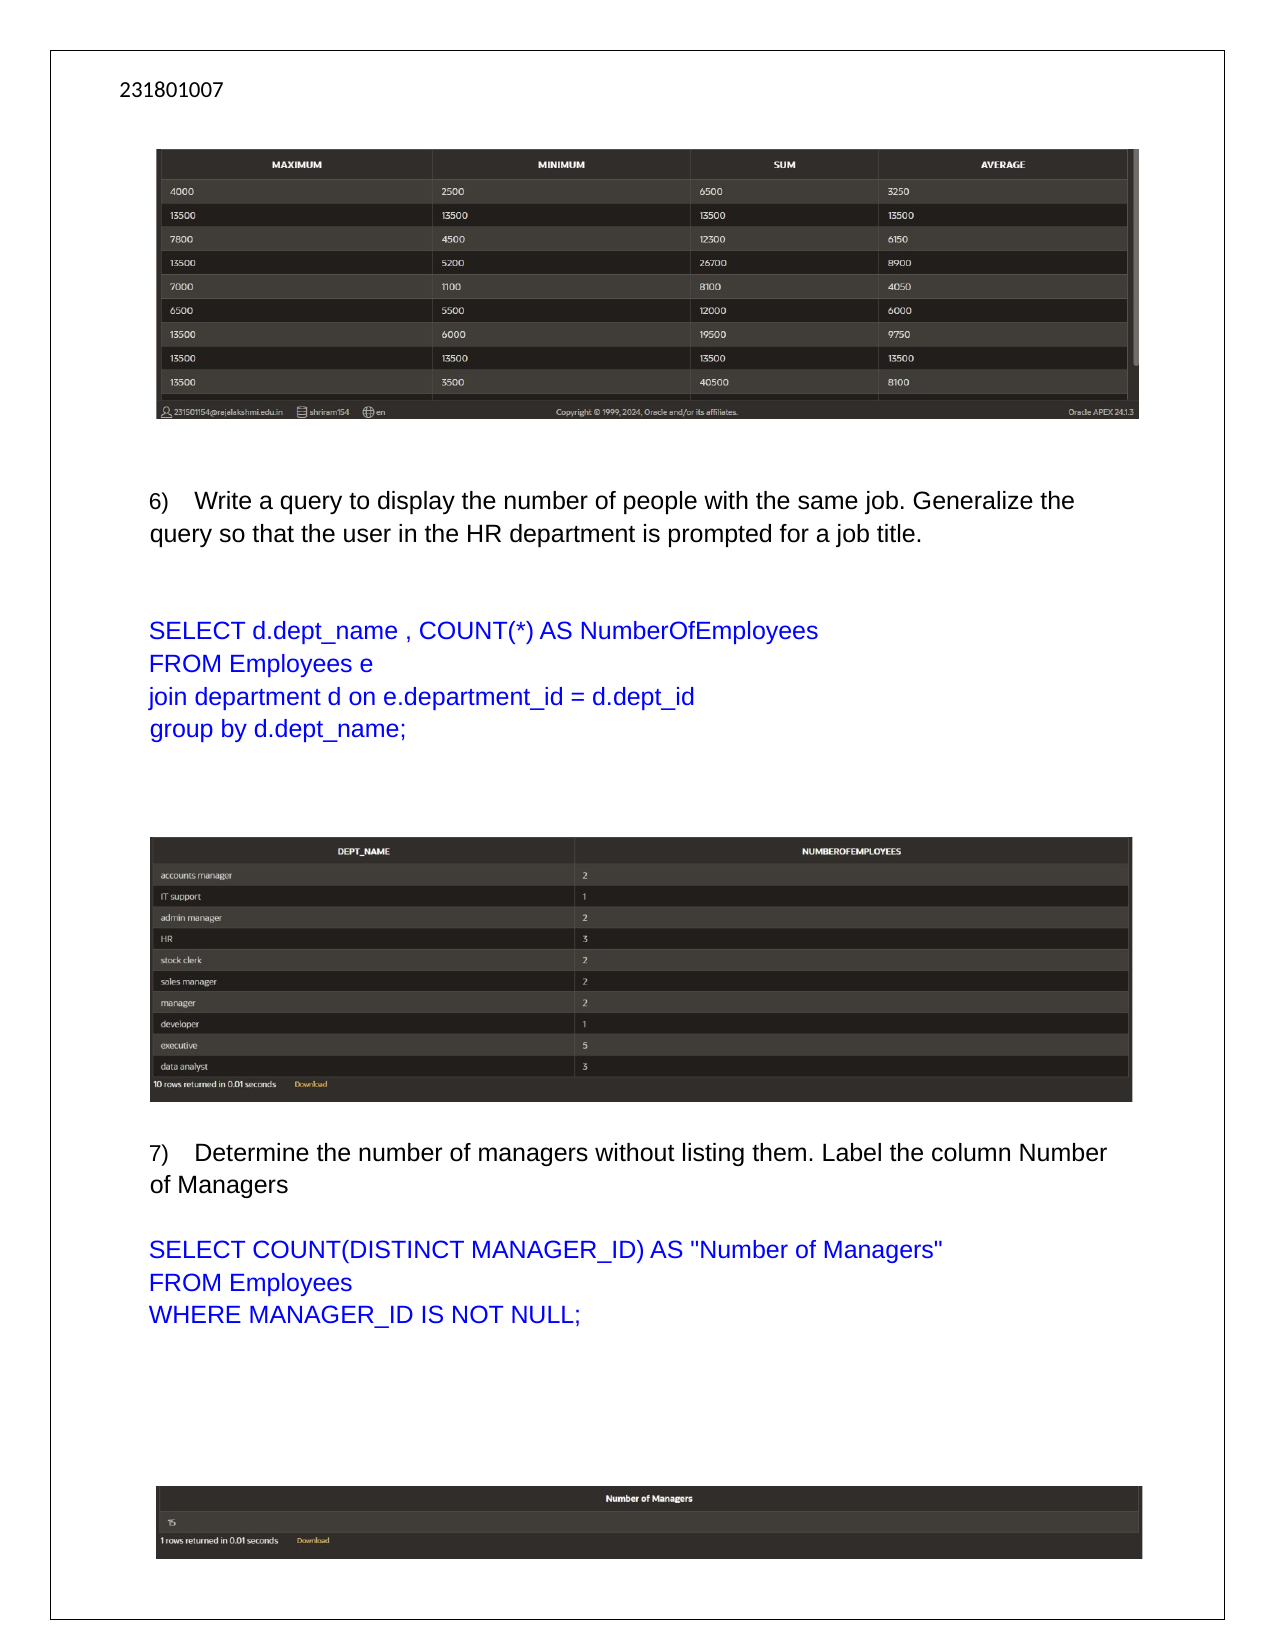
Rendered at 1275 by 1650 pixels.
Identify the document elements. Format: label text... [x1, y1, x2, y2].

text SELECT d.dept_name , COUNT(*) AS NumberOfEmployees [148, 616, 1147, 645]
picture [156, 1486, 1143, 1559]
list Determine the number of managers without listing them. Label the column Number of Managers [148, 1138, 1117, 1199]
text join department d on e.department_id = d.dept_id group by d.dept_name; [148, 682, 766, 742]
text WHERE MANAGER_ID IS NOT NULL; [148, 1301, 1147, 1329]
picture [150, 837, 1133, 1102]
text FROM Employees e [148, 649, 1147, 678]
picture [156, 149, 1139, 419]
list Write a query to display the number of people with the same job. Generalize the query so that the user in the HR department is prompted for a job title. [148, 486, 1117, 548]
text FROM Employees [148, 1268, 1147, 1297]
text SELECT COUNT(DISTINCT MANAGER_ID) AS "Number of Managers" [148, 1235, 1147, 1264]
